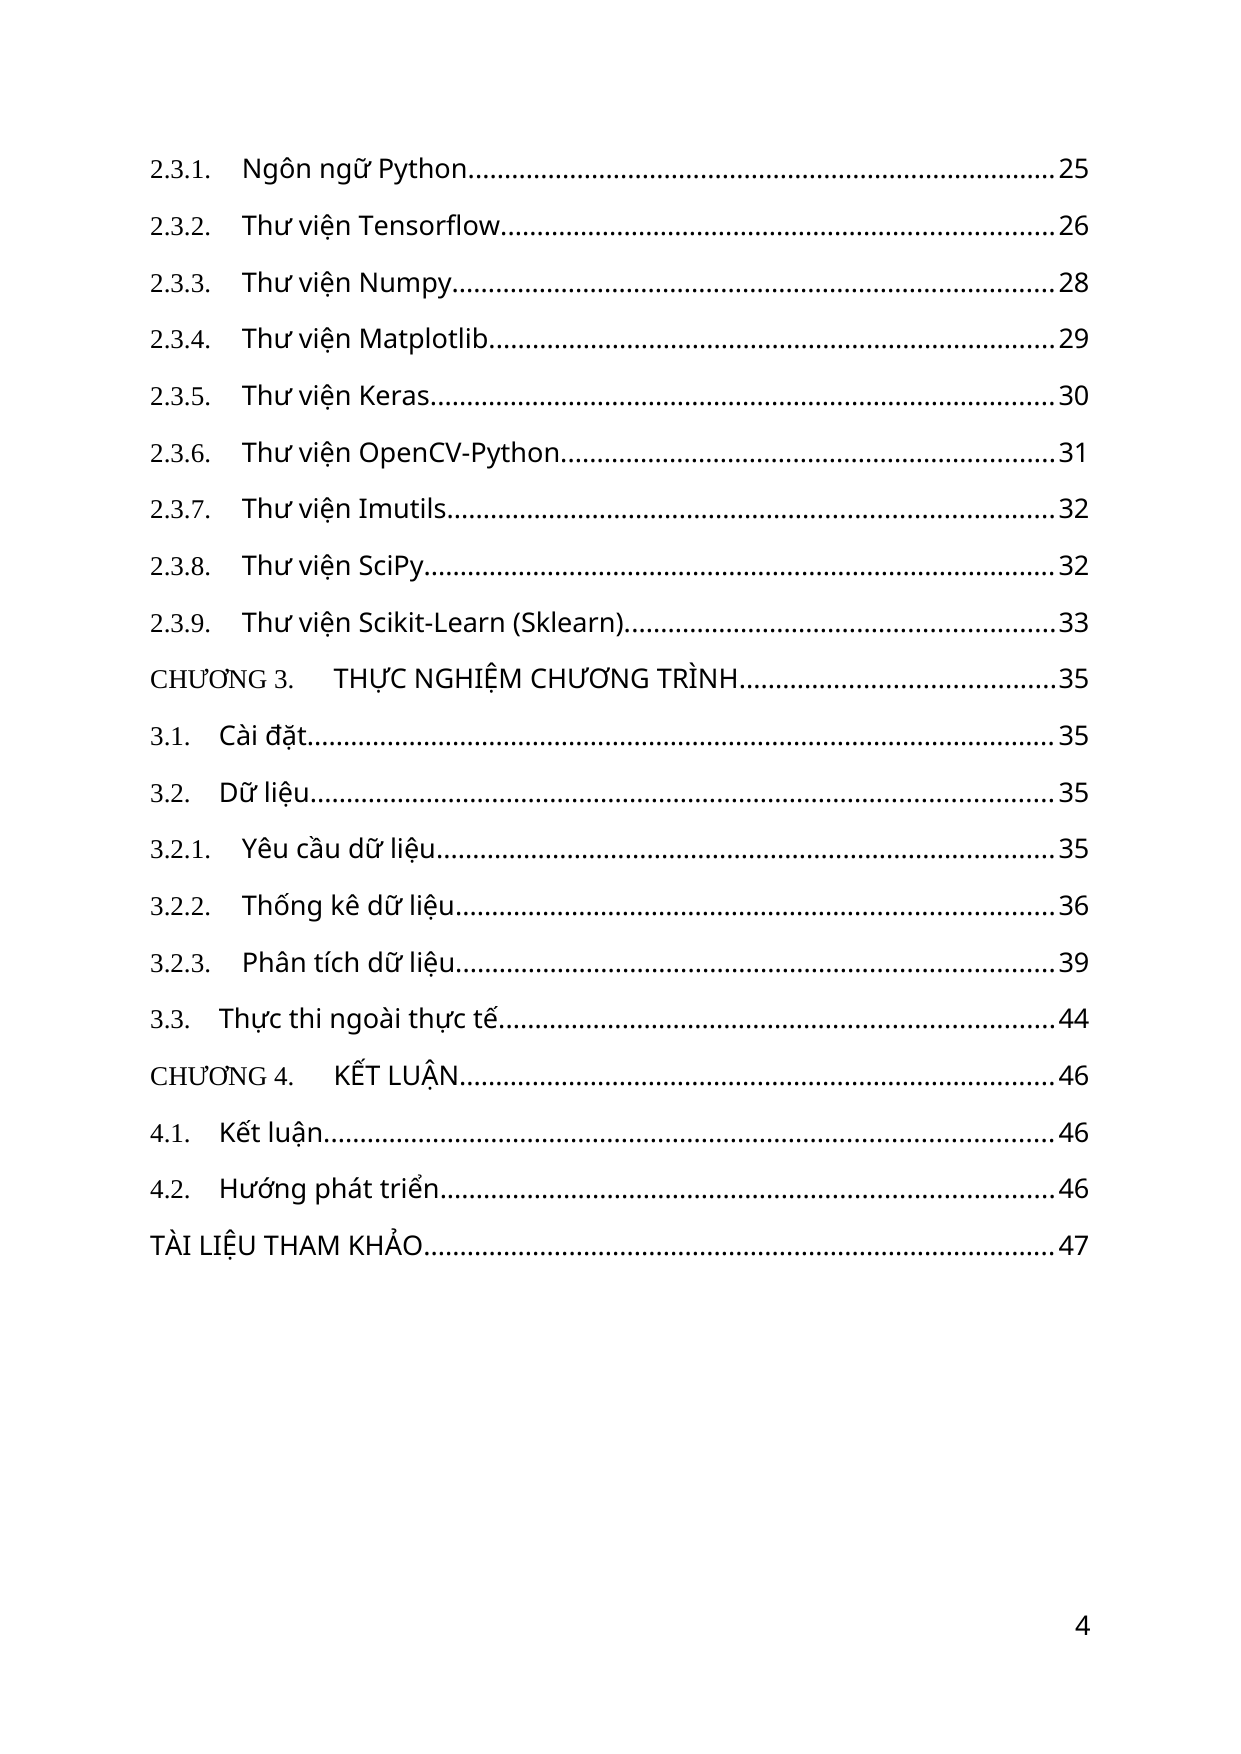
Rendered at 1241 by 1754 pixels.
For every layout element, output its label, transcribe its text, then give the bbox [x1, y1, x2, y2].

text 2.3.9. Thư viện Scikit-Learn (Sklearn). 33 [150, 603, 1090, 640]
text 2.3.3. Thư viện Numpy. 28 [150, 263, 1090, 300]
text 2.3.1. Ngôn ngữ Python. 25 [150, 150, 1090, 187]
text 2.3.7. Thư viện Imutils. 32 [150, 490, 1090, 527]
text 3.2.2. Thống kê dữ liệu 36 [150, 887, 1090, 923]
text 2.3.5. Thư viện Keras. 30 [150, 377, 1090, 413]
text 2.3.2. Thư viện Tensorflow. 26 [150, 207, 1090, 243]
text TÀI LIỆU THAM KHẢO 47 [150, 1227, 1090, 1263]
text CHƯƠNG 3. THỰC NGHIỆM CHƯƠNG TRÌNH 35 [150, 660, 1090, 697]
text 2.3.4. Thư viện Matplotlib. 29 [150, 320, 1090, 357]
text 3.1. Cài đặt. 35 [150, 717, 1090, 753]
text 4.2. Hướng phát triển. 46 [150, 1170, 1090, 1207]
text 3.2. Dữ liệu 35 [150, 773, 1090, 810]
text 2.3.6. Thư viện OpenCV-Python. 31 [150, 433, 1090, 470]
text 3.2.3. Phân tích dữ liệu. 39 [150, 943, 1090, 980]
text 3.2.1. Yêu cầu dữ liệu 35 [150, 830, 1090, 867]
text 3.3. Thực thi ngoài thực tế. 44 [150, 1000, 1090, 1037]
text CHƯƠNG 4. KẾT LUẬN 46 [150, 1057, 1090, 1093]
text 2.3.8. Thư viện SciPy. 32 [150, 547, 1090, 583]
text 4.1. Kết luận. 46 [150, 1113, 1090, 1150]
